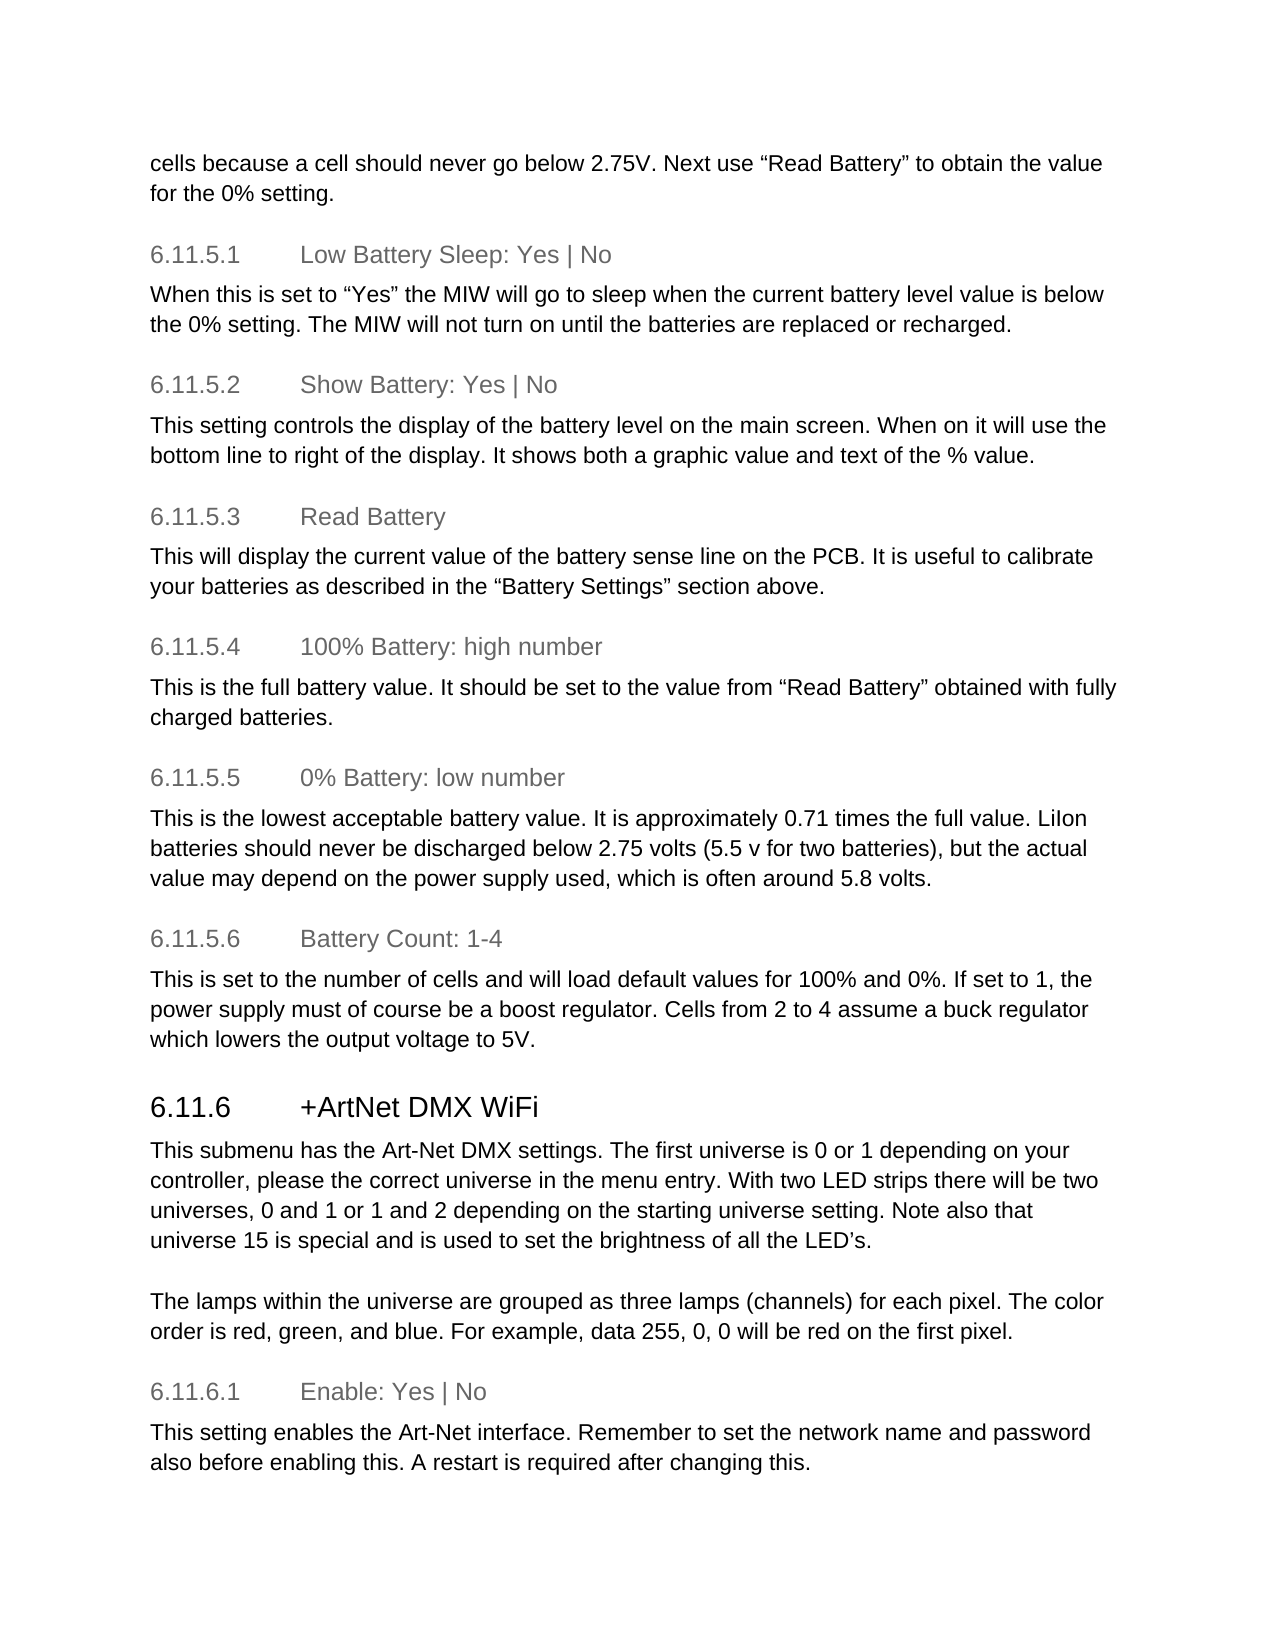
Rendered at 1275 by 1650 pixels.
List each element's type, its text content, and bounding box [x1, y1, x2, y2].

text When this is set to “Yes” the MIW will go to sleep when the current battery level value is below the 0% setting. The MIW will not turn on until the batteries are replaced or recharged. [150, 281, 1125, 337]
subtitle 100% Battery: high number [150, 632, 1125, 661]
subtitle Read Battery [150, 501, 1125, 530]
text This is set to the number of cells and will load default values for 100% and 0%. If set to 1, the power supply must of course be a boost regulator. Cells from 2 to 4 assume a buck regulator which lowers the output voltage to 5V. [150, 966, 1125, 1053]
text This is the lowest acceptable battery value. It is approximately 0.71 times the full value. LiIon batteries should never be discharged below 2.75 volts (5.5 v for two batteries), but the actual value may depend on the power supply used, which is often around 5.8 volts. [150, 805, 1125, 891]
subtitle Enable: Yes | No [150, 1377, 1125, 1406]
subtitle Battery Count: 1-4 [150, 924, 1125, 953]
text This setting enables the Art-Net interface. Remember to set the network name and password also before enabling this. A restart is required after changing this. [150, 1419, 1125, 1475]
subtitle Low Battery Sleep: Yes | No [150, 239, 1125, 268]
text This setting controls the display of the battery level on the main screen. When on it will use the bottom line to right of the display. It shows both a graphic value and text of the % value. [150, 412, 1125, 468]
text This submenu has the Art-Net DMX settings. The first universe is 0 or 1 depending on your controller, please the correct universe in the menu entry. With two LED strips there will be two universes, 0 and 1 or 1 and 2 depending on the starting universe setting. Note also that universe 15 is special and is used to set the brightness of all the LED’s. [150, 1137, 1125, 1254]
subtitle Show Battery: Yes | No [150, 371, 1125, 399]
text This will display the current value of the battery sense line on the PCB. It is useful to calibrate your batteries as described in the “Battery Settings” section above. [150, 543, 1125, 599]
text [150, 150, 1125, 207]
text The lamps within the universe are grouped as three lamps (channels) for each pixel. The color order is red, green, and blue. For example, data 255, 0, 0 will be red on the first pixel. [150, 1288, 1125, 1344]
subtitle 0% Battery: low number [150, 763, 1125, 792]
subtitle +ArtNet DMX WiFi [150, 1090, 1125, 1123]
text This is the full battery value. It should be set to the value from “Read Battery” obtained with fully charged batteries. [150, 674, 1125, 730]
